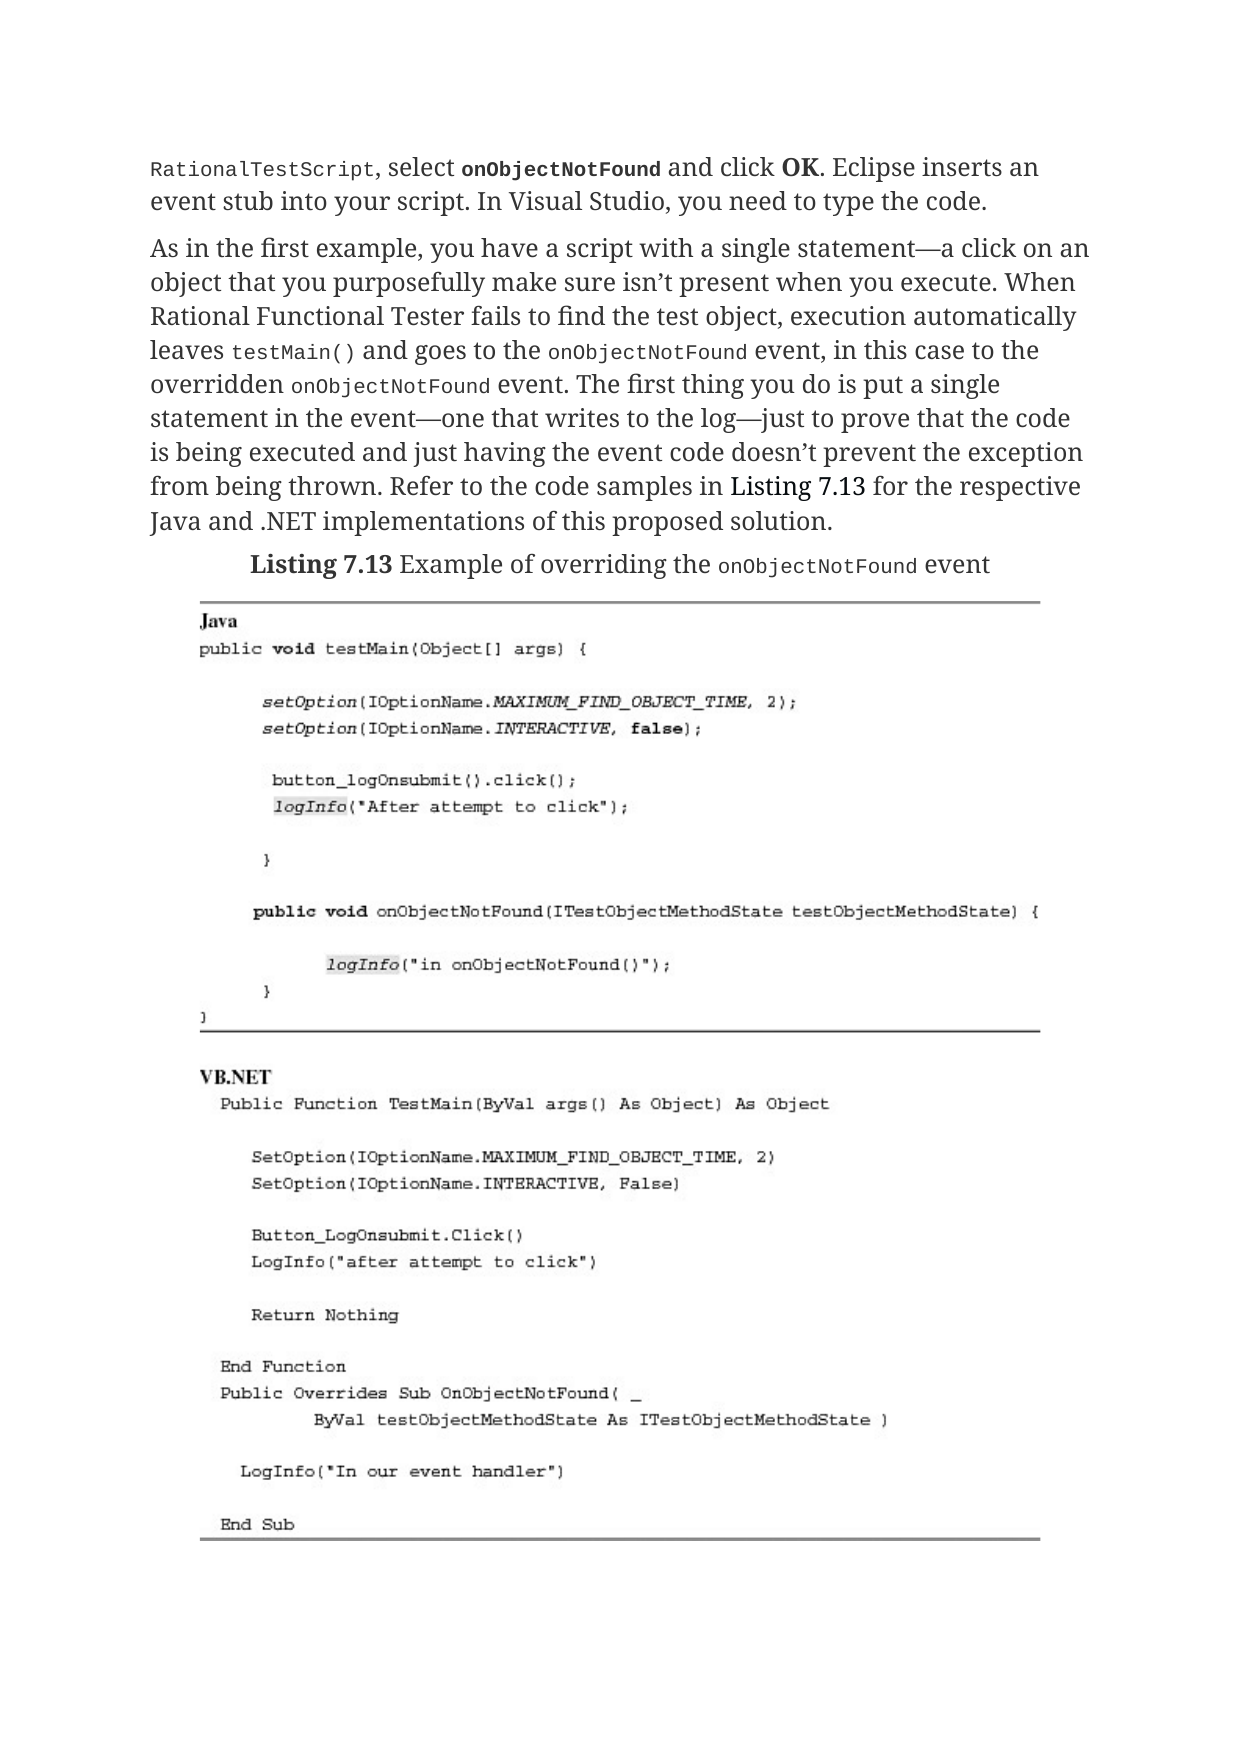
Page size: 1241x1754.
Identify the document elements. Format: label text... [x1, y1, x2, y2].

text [150, 150, 1090, 218]
text As in the first example, you have a script with a single statement—a click on an object that you purposefully make sure isn’t present when you execute. When Rational Functional Tester fails to find the test object, execution automatically leaves testMain() and goes to the onObjectNotFound event, in this case to the overridden onObjectNotFound event. The first thing you do is put a single statement in the event—one that writes to the log—just to prove that the code is being executed and just having the event code doesn’t prevent the exception from being thrown. Refer to the code samples in Listing 7.13 for the respective Java and .NET implementations of this proposed solution. [150, 231, 1090, 537]
text Listing 7.13 Example of overriding the onObjectNotFound event [150, 547, 1090, 581]
picture [199, 601, 1041, 1541]
